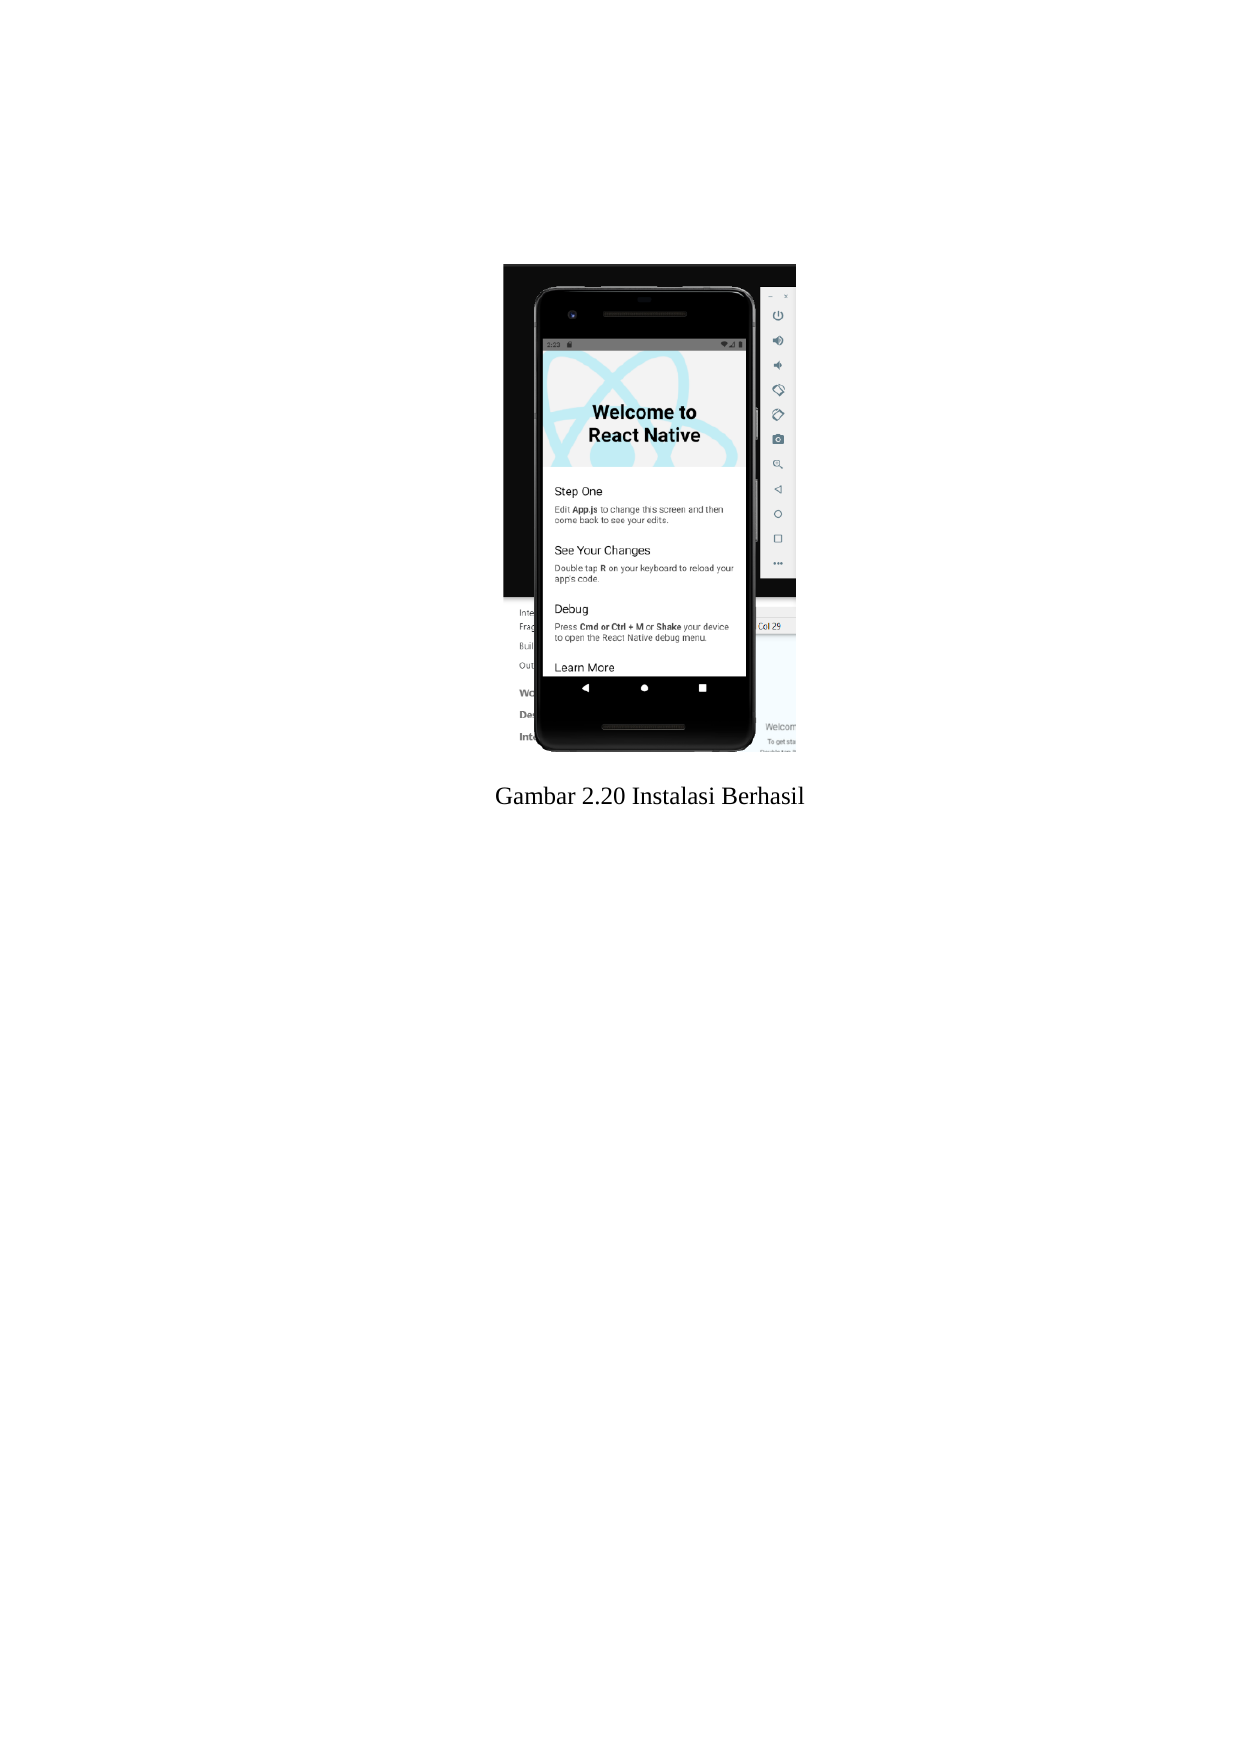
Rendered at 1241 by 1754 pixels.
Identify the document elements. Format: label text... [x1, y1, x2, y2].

text Gambar 2.20 Instalasi Berhasil [236, 781, 1063, 810]
picture [503, 264, 796, 752]
